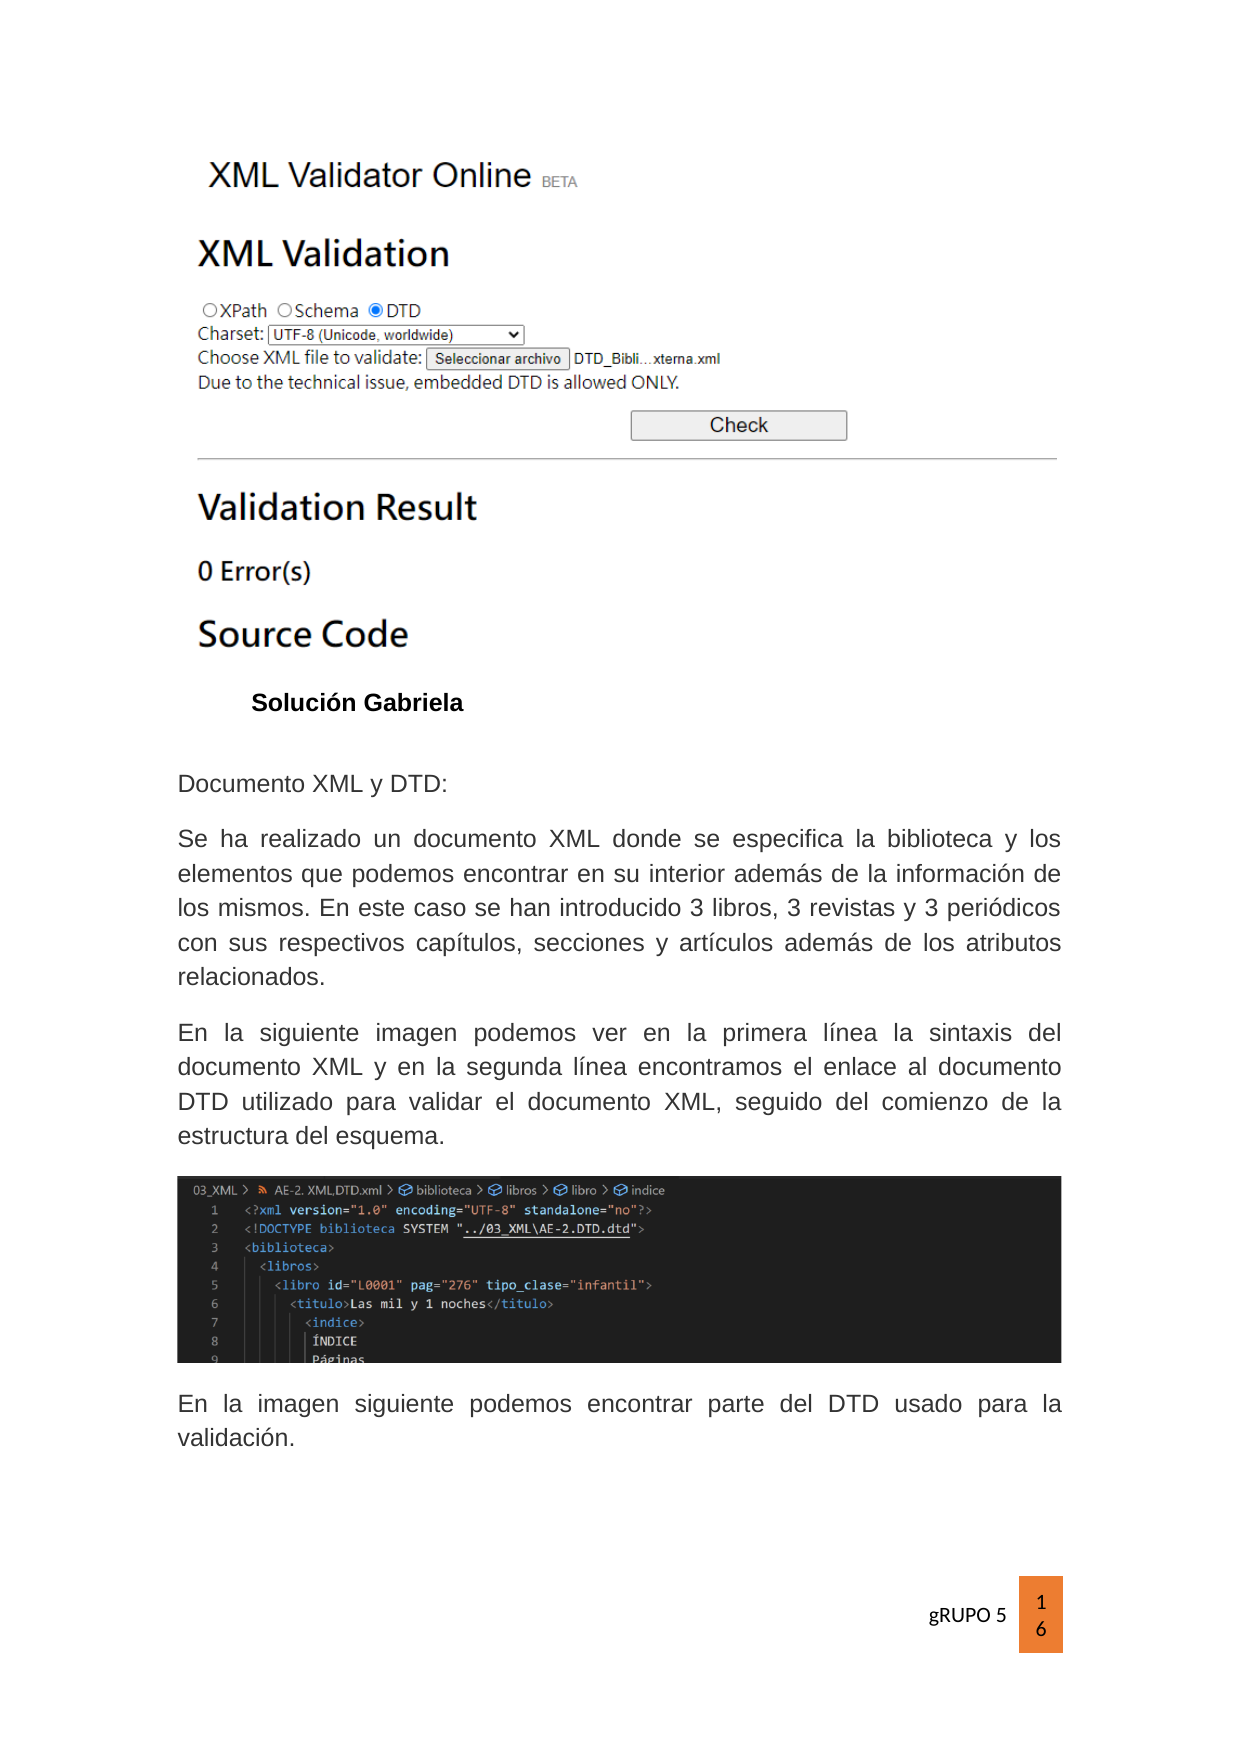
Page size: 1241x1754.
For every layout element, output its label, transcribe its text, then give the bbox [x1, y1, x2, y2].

text Documento XML y DTD: [177, 769, 1063, 798]
text Se ha realizado un documento XML donde se especifica la biblioteca y los elementos que podemos encontrar en su interior además de la información de los mismos. En este caso se han introducido 3 libros, 3 revistas y 3 periódicos con sus respectivos capítulos, secciones y artículos además de los atributos relacionados. [177, 824, 1063, 991]
picture [177, 1176, 1062, 1363]
subtitle Solución Gabriela [251, 687, 1063, 716]
text En la siguiente imagen podemos ver en la primera línea la sintaxis del documento XML y en la segunda línea encontramos el enlace al documento DTD utilizado para validar el documento XML, seguido del comienzo de la estructura del esquema. [177, 1018, 1063, 1150]
text En la imagen siguiente podemos encontrar parte del DTD usado para la validación. [177, 1388, 1063, 1452]
picture [177, 147, 1057, 656]
